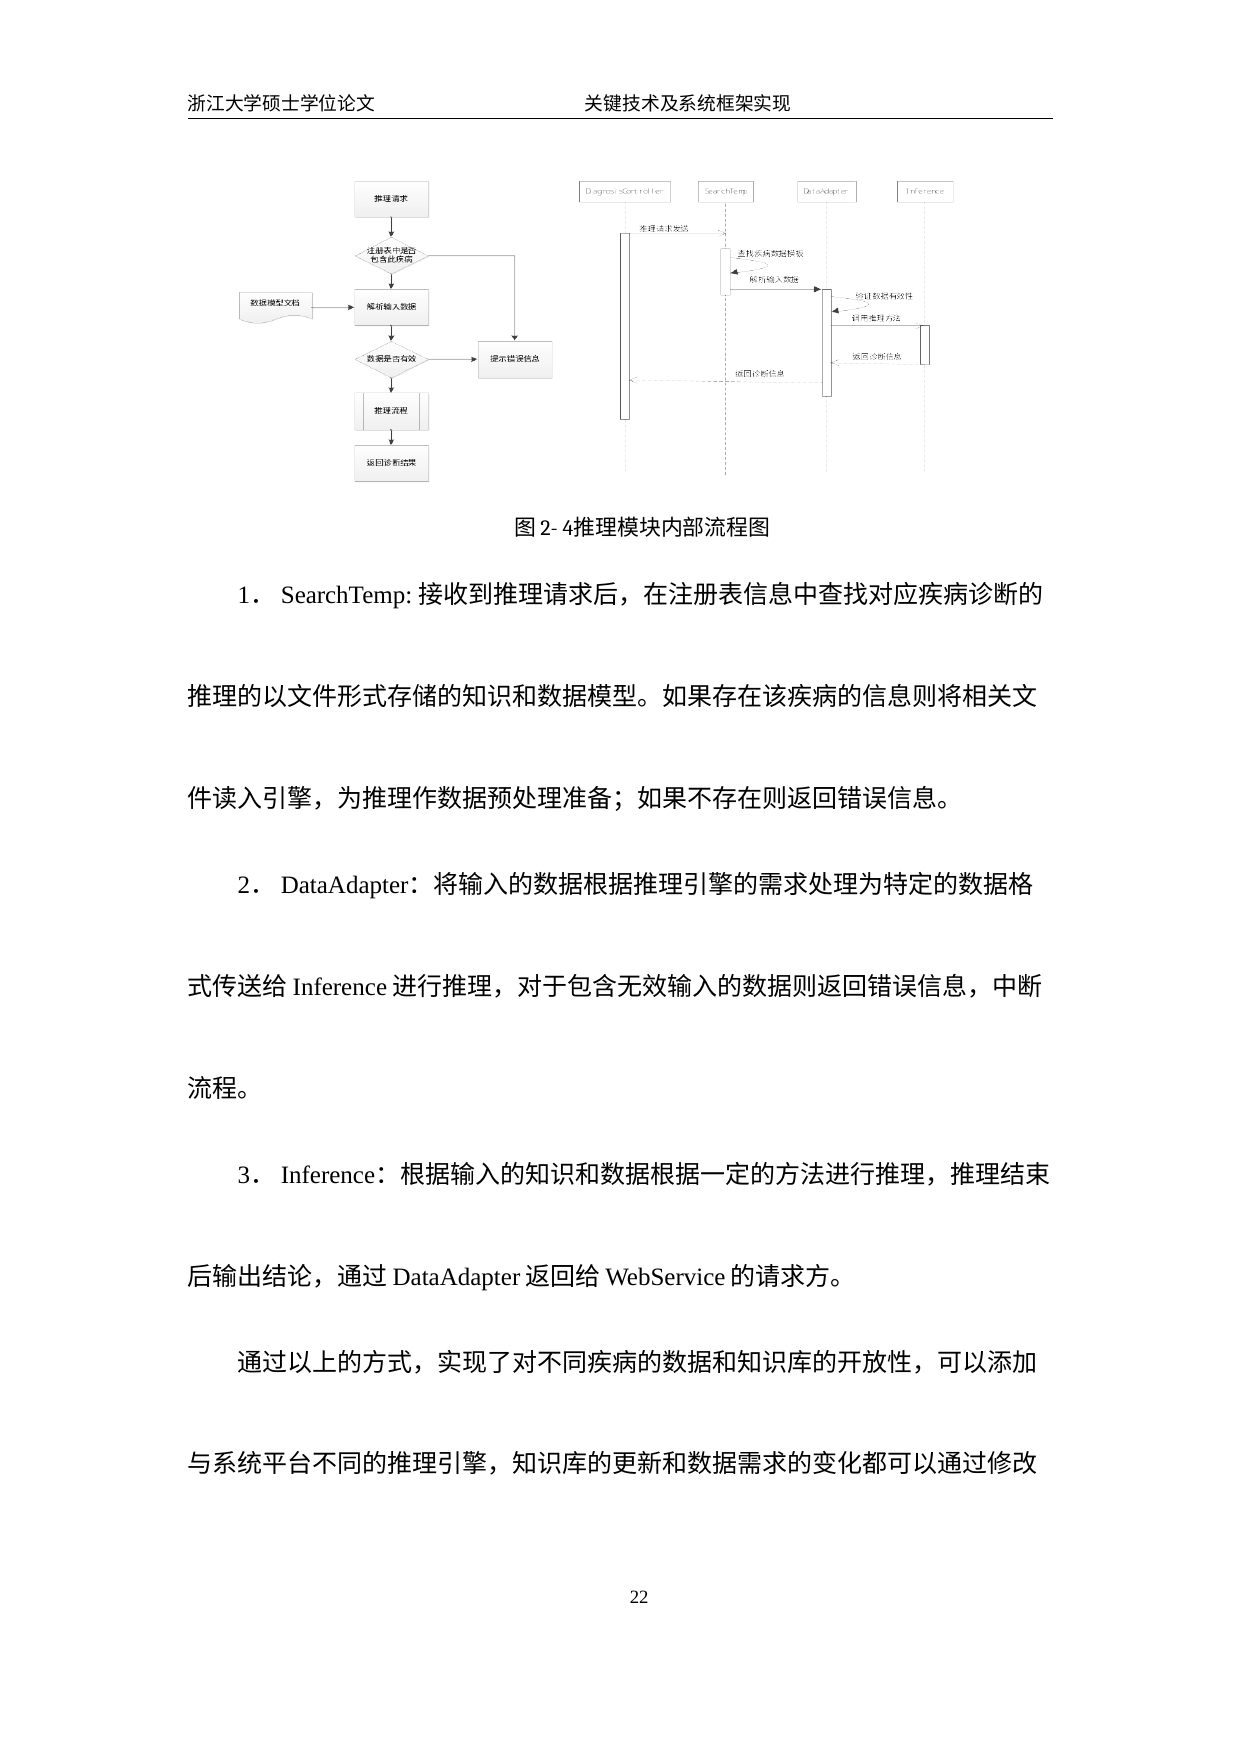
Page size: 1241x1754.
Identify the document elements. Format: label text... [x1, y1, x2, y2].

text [187, 1326, 1053, 1496]
text 2． DataAdapter：将输入的数据根据推理引擎的需求处理为特定的数据格式传送给Inference进行推理，对于包含无效输入的数据则返回错误信息，中断流程。 [187, 848, 1053, 1120]
text 3． Inference：根据输入的知识和数据根据一定的方法进行推理，推理结束后输出结论，通过DataAdapter返回给WebService的请求方。 [187, 1138, 1053, 1308]
text 1． SearchTemp: 接收到推理请求后，在注册表信息中查找对应疾病诊断的推理的以文件形式存储的知识和数据模型。如果存在该疾病的信息则将相关文件读入引擎，为推理作数据预处理准备；如果不存在则返回错误信息。 [187, 559, 1053, 830]
